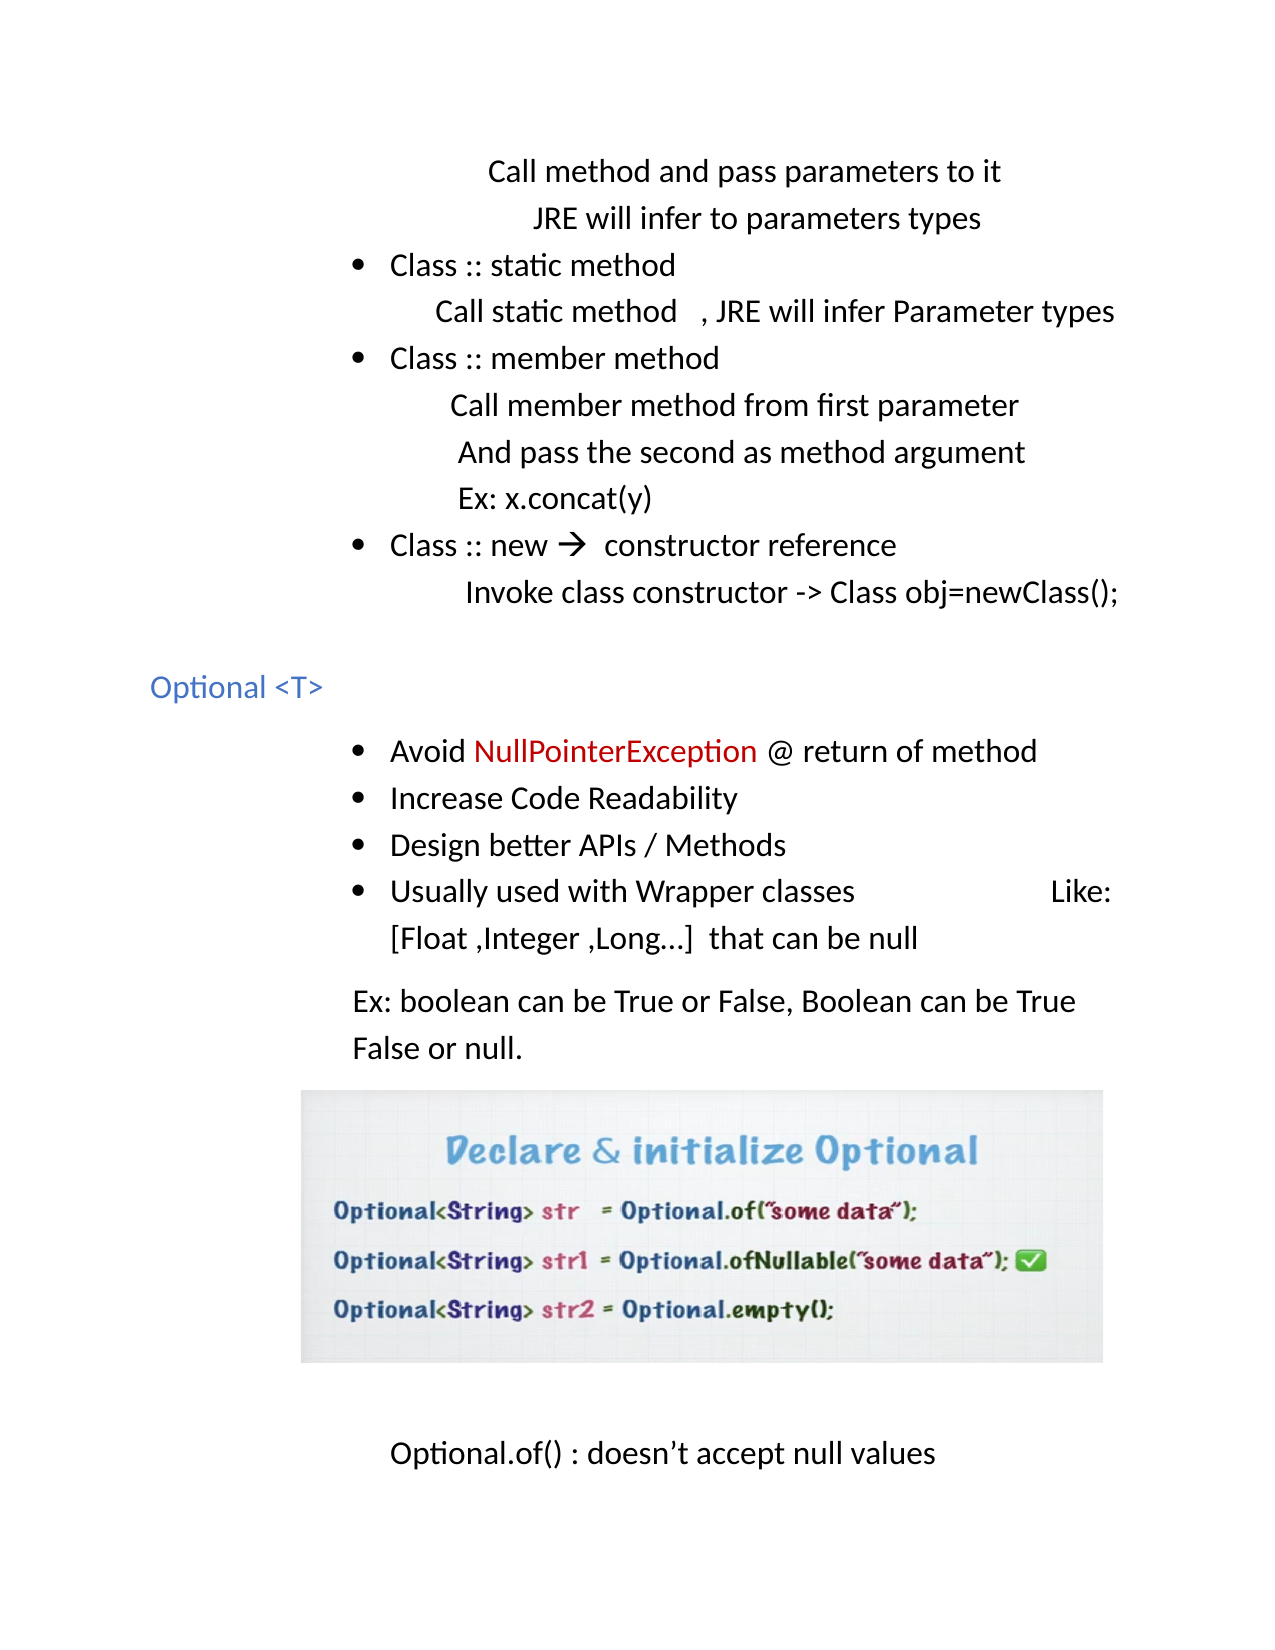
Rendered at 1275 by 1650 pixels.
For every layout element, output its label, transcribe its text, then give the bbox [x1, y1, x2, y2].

text Ex: boolean can be True or False, Boolean can be True False or null. [352, 981, 1125, 1068]
list JRE will infer to parameters types [390, 197, 1125, 237]
list Ex: x.concat(y) [390, 477, 1125, 518]
list Invoke class constructor -> Class obj=newClass(); [390, 571, 1125, 612]
list And pass the second as method argument [390, 431, 1125, 471]
list Class :: member method [352, 337, 1125, 378]
list Usually used with Wrapper classes Like:[Float ,Integer ,Long…] that can be null [352, 870, 1125, 958]
list Optional.of() : doesn’t accept null values [390, 1432, 1125, 1473]
list Class :: static method [352, 243, 1125, 284]
list Call static method , JRE will infer Parameter types [390, 290, 1125, 331]
list Call method and pass parameters to it [390, 150, 1125, 191]
text Optional <T> [150, 667, 1125, 707]
list Avoid NullPointerException @ return of method [352, 730, 1125, 771]
list Design better APIs / Methods [352, 823, 1125, 864]
list Increase Code Readability [352, 777, 1125, 817]
list Class :: new constructor reference [352, 524, 1125, 565]
picture [300, 1090, 1104, 1363]
list Call member method from first parameter [390, 384, 1125, 424]
